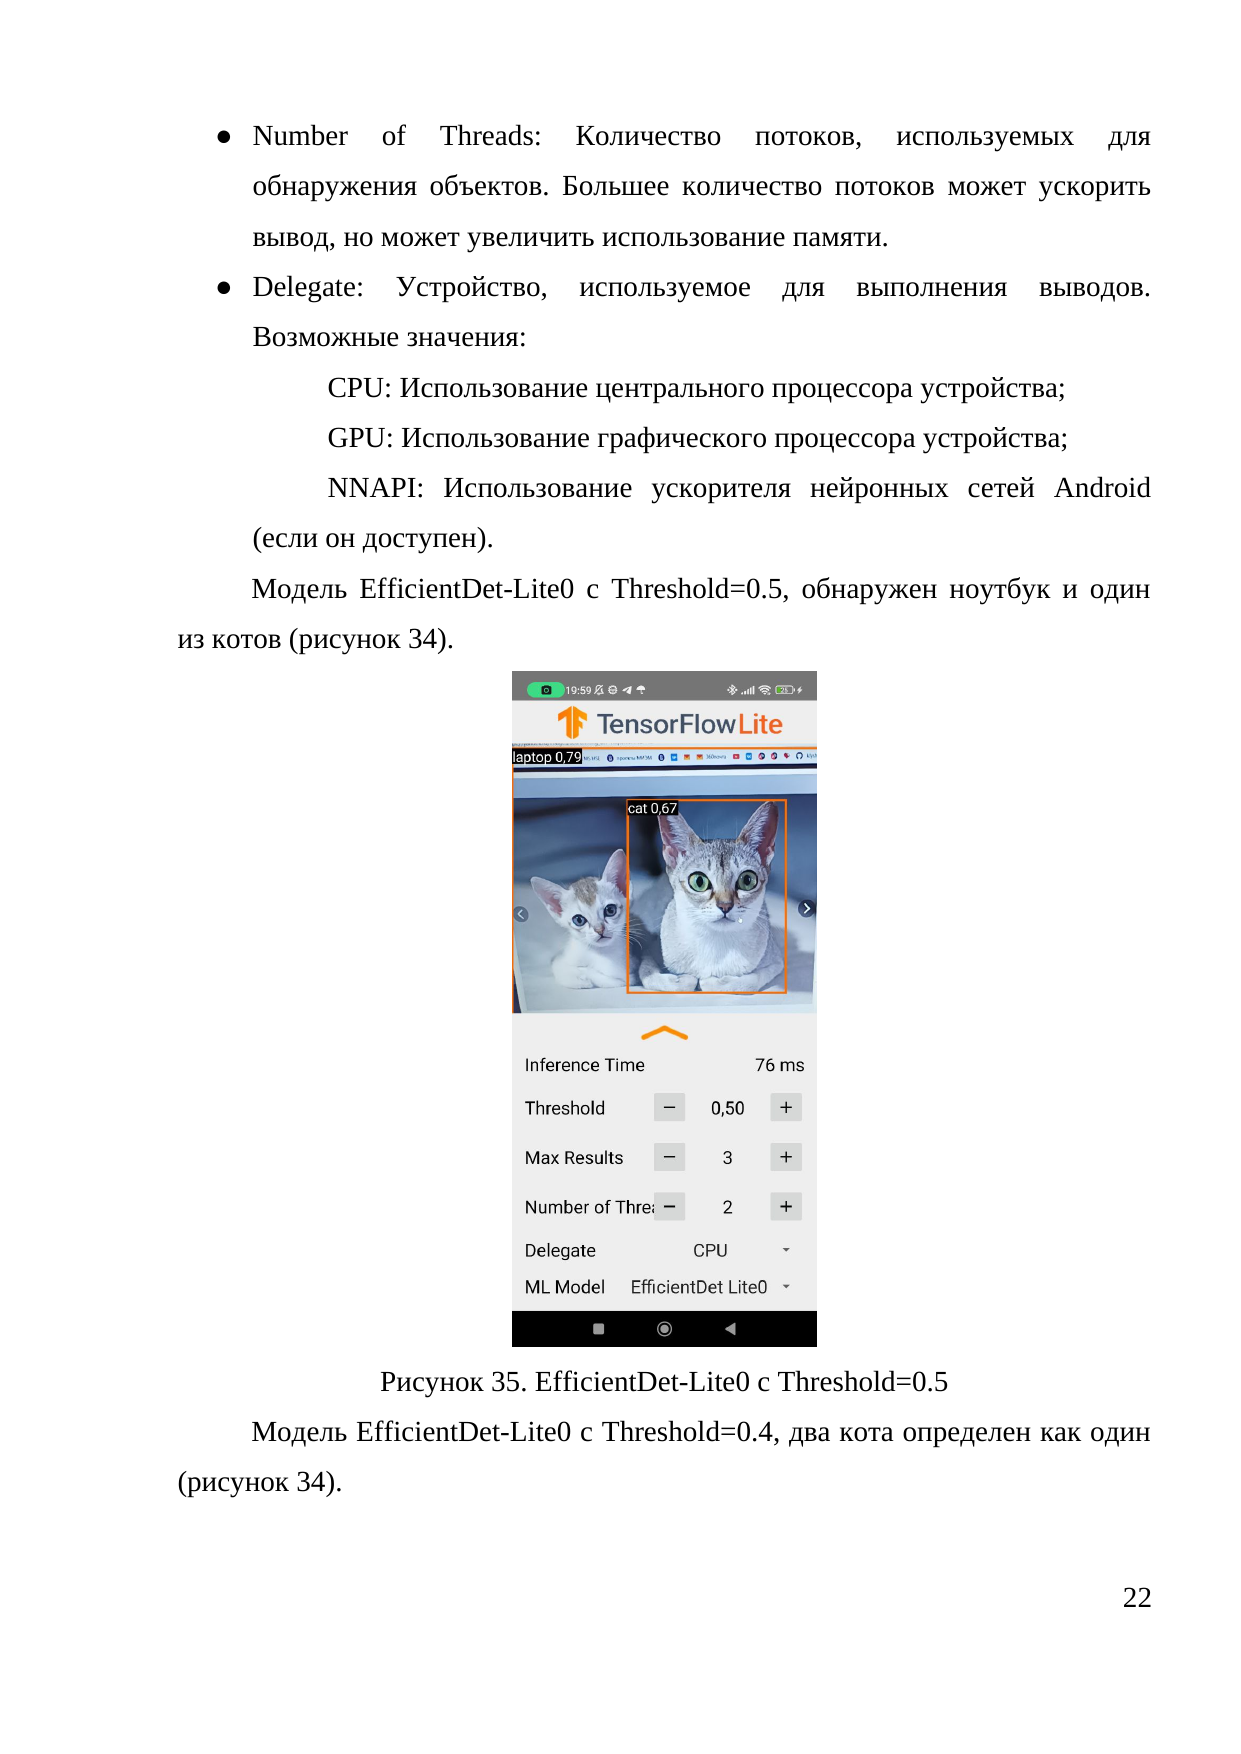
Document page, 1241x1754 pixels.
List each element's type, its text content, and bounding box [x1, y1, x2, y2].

text Рисунок 35. EfficientDet-Lite0 с Threshold=0.5 [177, 1364, 1152, 1397]
text NNAPI: Использование ускорителя нейронных сетей Android (если он доступен). [252, 470, 1152, 554]
picture [512, 671, 817, 1347]
text Модель EfficientDet-Lite0 с Threshold=0.5, обнаружен ноутбук и один из котов (рисунок 34). [177, 571, 1152, 655]
text Модель EfficientDet-Lite0 с Threshold=0.4, два кота определен как один (рисунок 34). [177, 1414, 1152, 1498]
list Delegate: Устройство, используемое для выполнения выводов. Возможные значения: [215, 269, 1152, 353]
text GPU: Использование графического процессора устройства; [252, 420, 1152, 453]
text CPU: Использование центрального процессора устройства; [252, 370, 1152, 403]
list Number of Threads: Количество потоков, используемых для обнаружения объектов. Большее количество потоков может ускорить вывод, но может увеличить использование памяти. [215, 118, 1152, 252]
